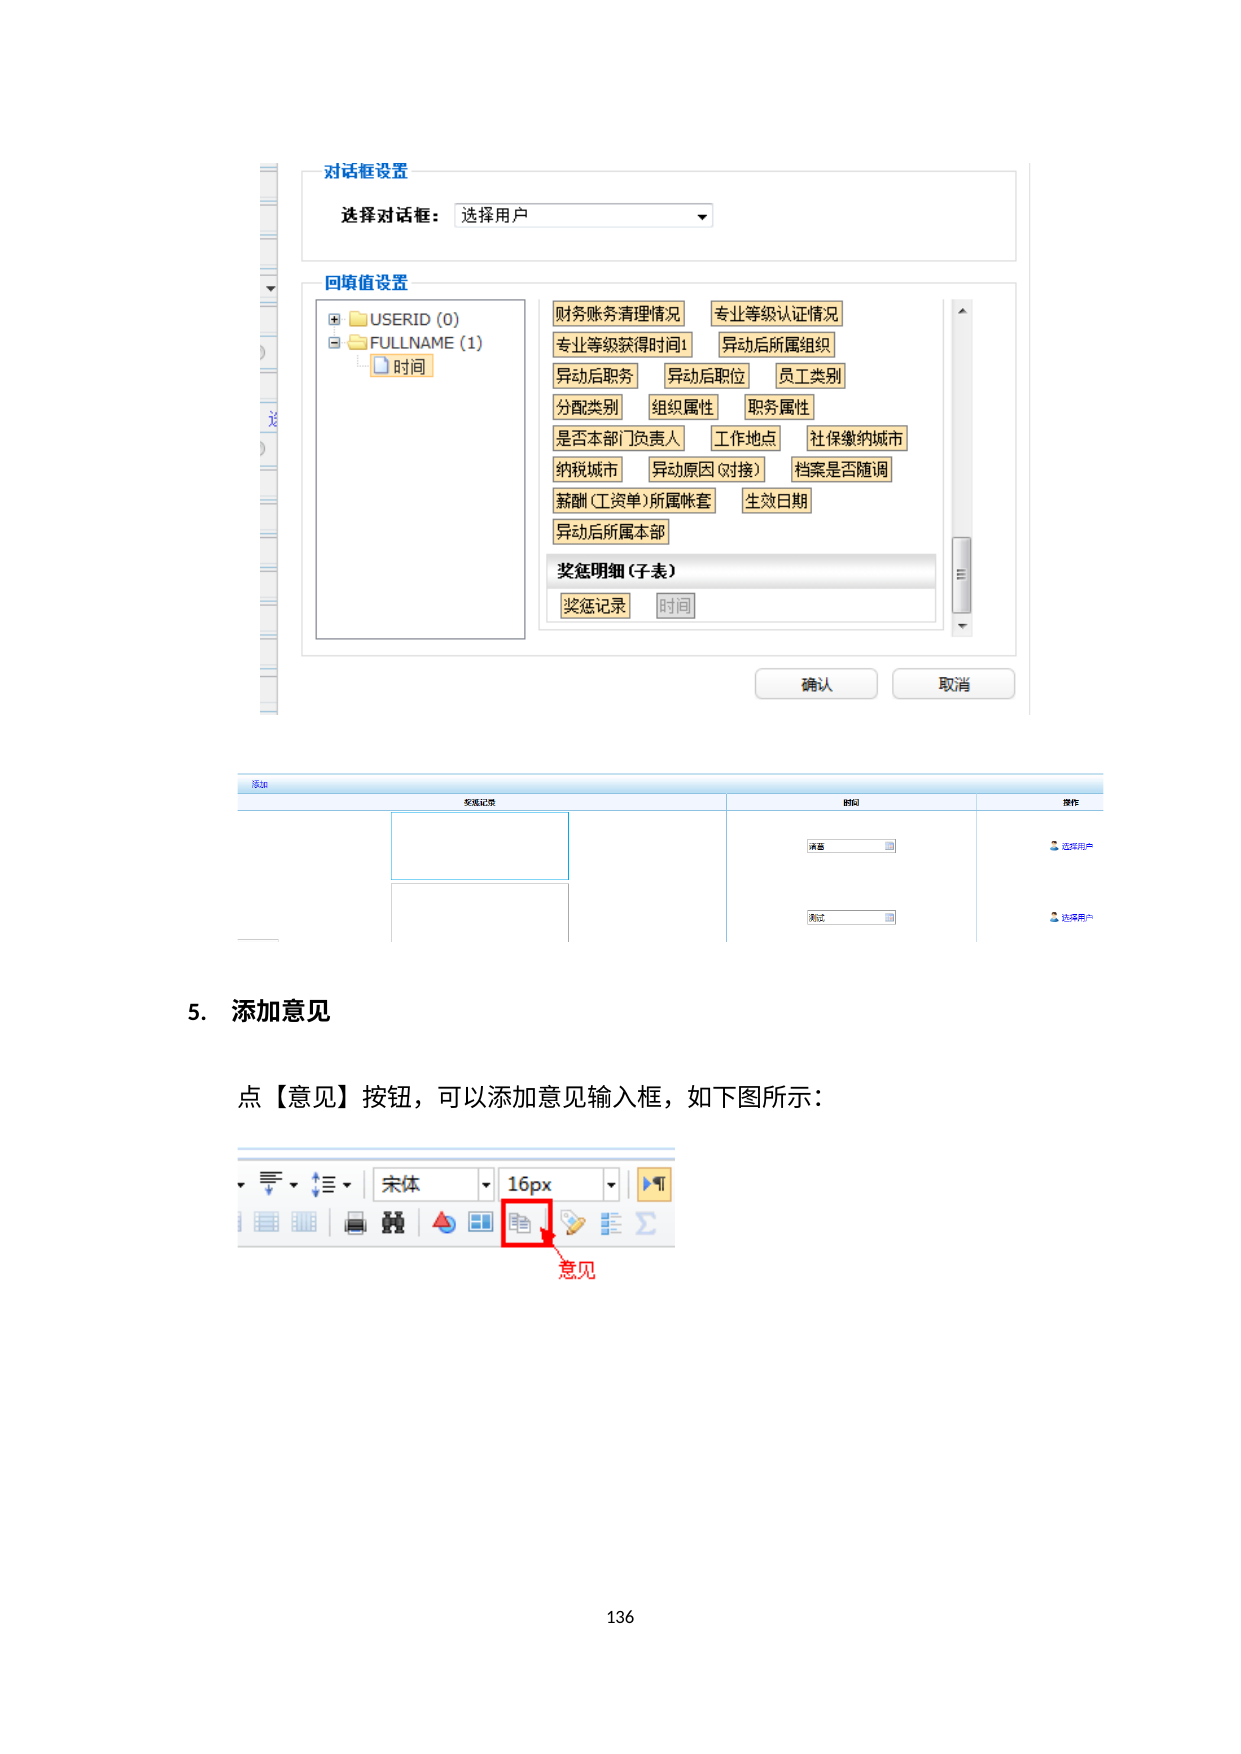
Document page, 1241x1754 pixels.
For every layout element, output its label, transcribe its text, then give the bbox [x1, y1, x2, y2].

picture [237, 756, 1104, 942]
picture [237, 1147, 675, 1284]
text 点【意见】按钮，可以添加意见输入框，如下图所示： [187, 1061, 1053, 1129]
picture [260, 163, 1031, 715]
list 添加意见 [187, 975, 1053, 1043]
